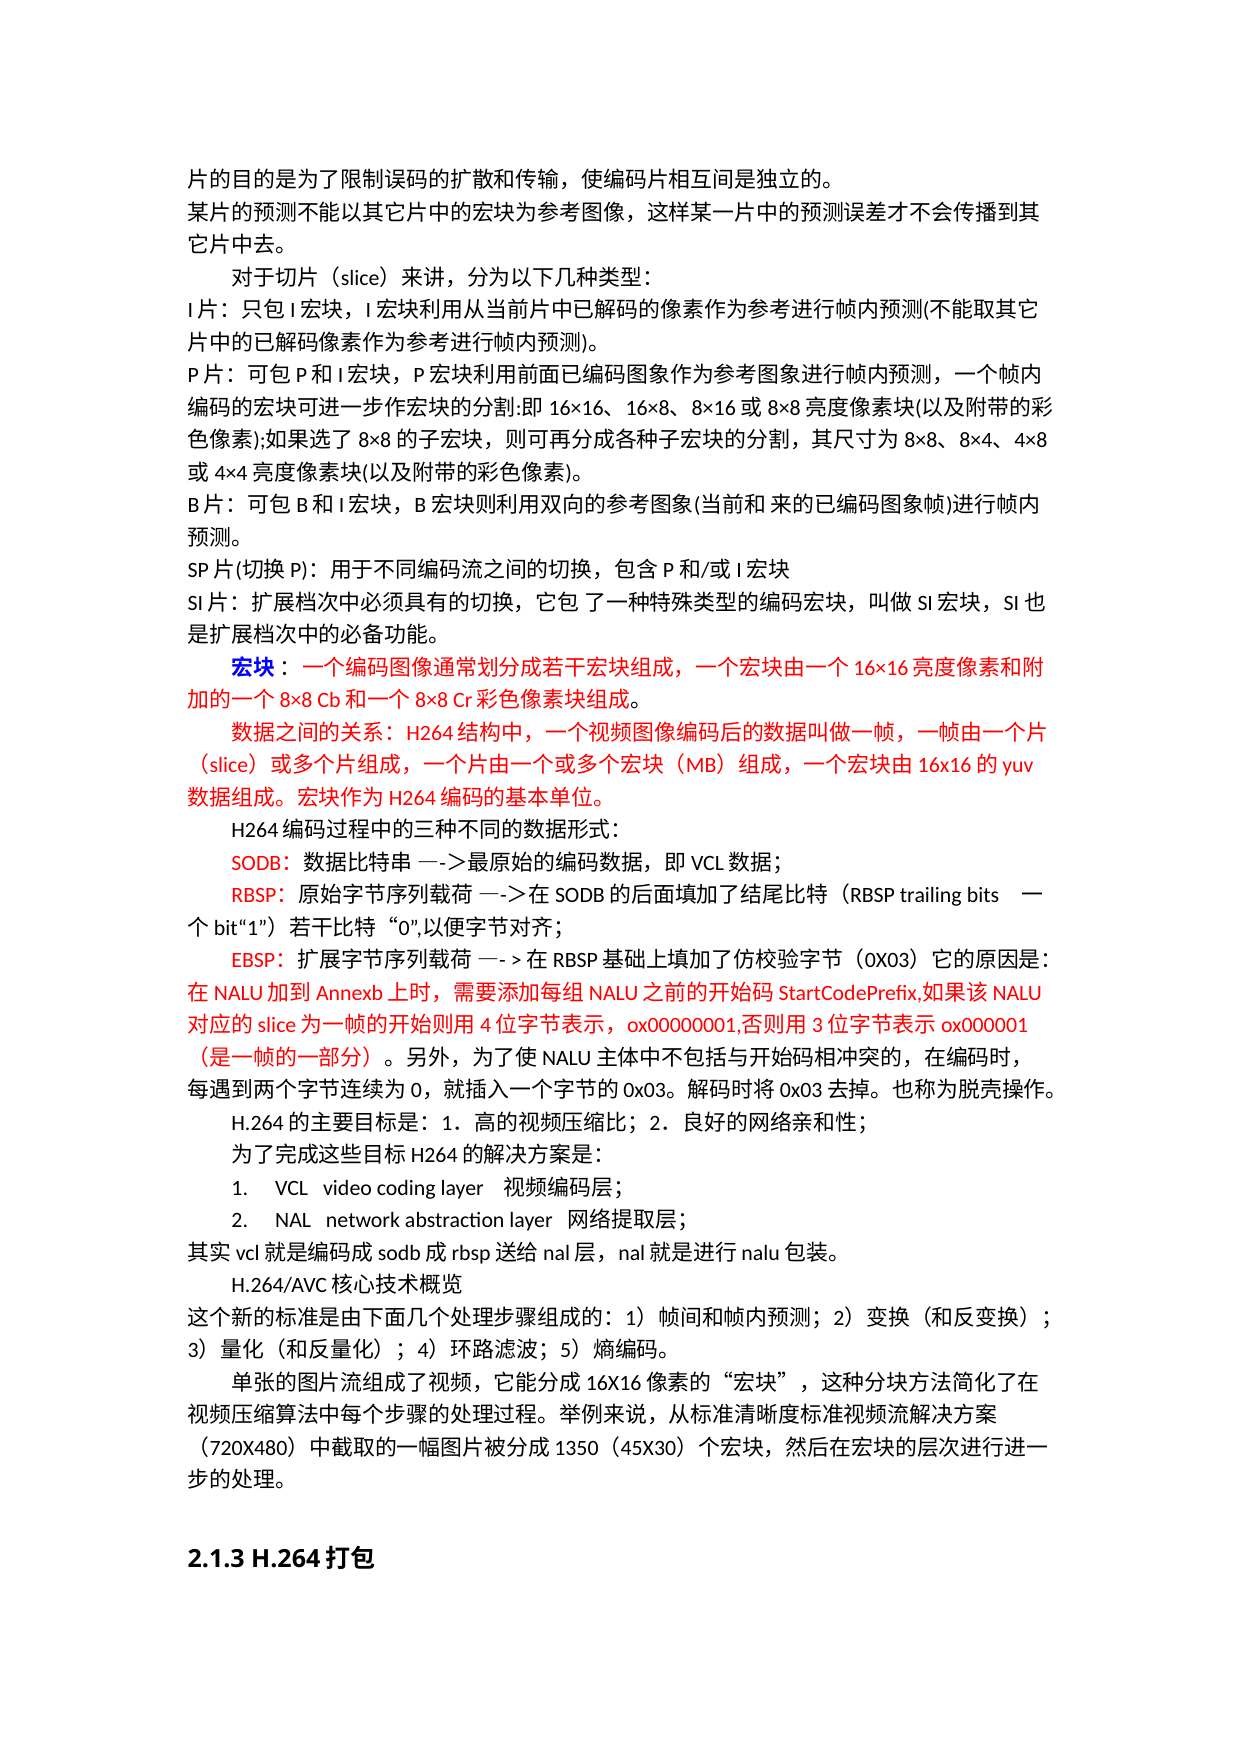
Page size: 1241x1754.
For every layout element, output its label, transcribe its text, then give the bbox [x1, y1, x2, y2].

text SP片(切换P)：用于不同编码流之间的切换，包含 P 和/或 I 宏块 [187, 552, 1053, 584]
list VCL video coding layer 视频编码层； [187, 1169, 1053, 1202]
text RBSP：原始字节序列载荷 —-＞在SODB的后面填加了结尾比特（RBSP trailing bits 一个bit“1”）若干比特“0”,以便字节对齐； [187, 877, 1053, 942]
text 某片的预测不能以其它片中的宏块为参考图像，这样某一片中的预测误差才不会传播到其它片中去。 [187, 194, 1053, 259]
text P片：可包 P和I宏块，P 宏块利用前面已编码图象作为参考图象进行帧内预测，一个帧内编码的宏块可进一步作宏块的分割:即 16×16、16×8、8×16 或 8×8 亮度像素块(以及附带的彩色像素);如果选了 8×8 的子宏块，则可再分成各种子宏块的分割，其尺寸为 8×8、8×4、4×8 或 4×4 亮度像素块(以及附带的彩色像素)。 [187, 357, 1053, 487]
subtitle 2.1.3 H.264打包 [187, 1524, 1053, 1589]
text H.264的主要目标是：1．高的视频压缩比；2．良好的网络亲和性； [187, 1104, 1053, 1137]
list 单张的图片流组成了视频，它能分成16X16像素的“宏块”，这种分块方法简化了在视频压缩算法中每个步骤的处理过程。举例来说，从标准清晰度标准视频流解决方案（720X480）中截取的一幅图片被分成1350（45X30）个宏块，然后在宏块的层次进行进一步的处理。 [187, 1364, 1053, 1494]
text 数据之间的关系：H264结构中，一个视频图像编码后的数据叫做一帧，一帧由一个片（slice）或多个片组成，一个片由一个或多个宏块（MB）组成，一个宏块由16x16的yuv数据组成。宏块作为H264编码的基本单位。 [187, 714, 1053, 812]
text 片的目的是为了限制误码的扩散和传输，使编码片相互间是独立的。 [187, 162, 1053, 194]
text I片：只包 I宏块，I 宏块利用从当前片中已解码的像素作为参考进行帧内预测(不能取其它片中的已解码像素作为参考进行帧内预测)。 [187, 292, 1053, 357]
text 对于切片（slice）来讲，分为以下几种类型： [187, 259, 1053, 292]
text SODB：数据比特串 —-＞最原始的编码数据，即VCL数据； [187, 844, 1053, 877]
list NAL network abstraction layer 网络提取层； [187, 1202, 1053, 1234]
text EBSP：扩展字节序列载荷 —- > 在RBSP基础上填加了仿校验字节（0X03）它的原因是：在NALU加到Annexb上时，需要添加每组NALU之前的开始码StartCodePrefix,如果该NALU对应的slice为一帧的开始则用4位字节表示，ox00000001,否则用3位字节表示ox000001（是一帧的一部分）。另外，为了使NALU主体中不包括与开始码相冲突的，在编码时，每遇到两个字节连续为0，就插入一个字节的0x03。解码时将0x03去掉。也称为脱壳操作。 [187, 942, 1053, 1104]
list 这个新的标准是由下面几个处理步骤组成的：1）帧间和帧内预测；2）变换（和反变换）；3）量化（和反量化）；4）环路滤波；5）熵编码。 [187, 1299, 1053, 1364]
text 宏块 ：一个编码图像通常划分成若干宏块组成，一个宏块由一个16×16亮度像素和附加的一个8×8 Cb和一个8×8 Cr彩色像素块组成。 [187, 649, 1053, 714]
text SI片：扩展档次中必须具有的切换，它包 了一种特殊类型的编码宏块，叫做 SI 宏块，SI 也是扩展档次中的必备功能。 [187, 584, 1053, 649]
list 其实vcl就是编码成sodb成rbsp送给nal层，nal就是进行nalu包装。 [187, 1234, 1053, 1267]
text 为了完成这些目标H264的解决方案是： [187, 1137, 1053, 1169]
text H264编码过程中的三种不同的数据形式： [187, 812, 1053, 844]
text B片：可包 B和I宏块，B 宏块则利用双向的参考图象(当前和 来的已编码图象帧)进行帧内预测。 [187, 487, 1053, 552]
list H.264/AVC核心技术概览 [187, 1267, 1053, 1299]
